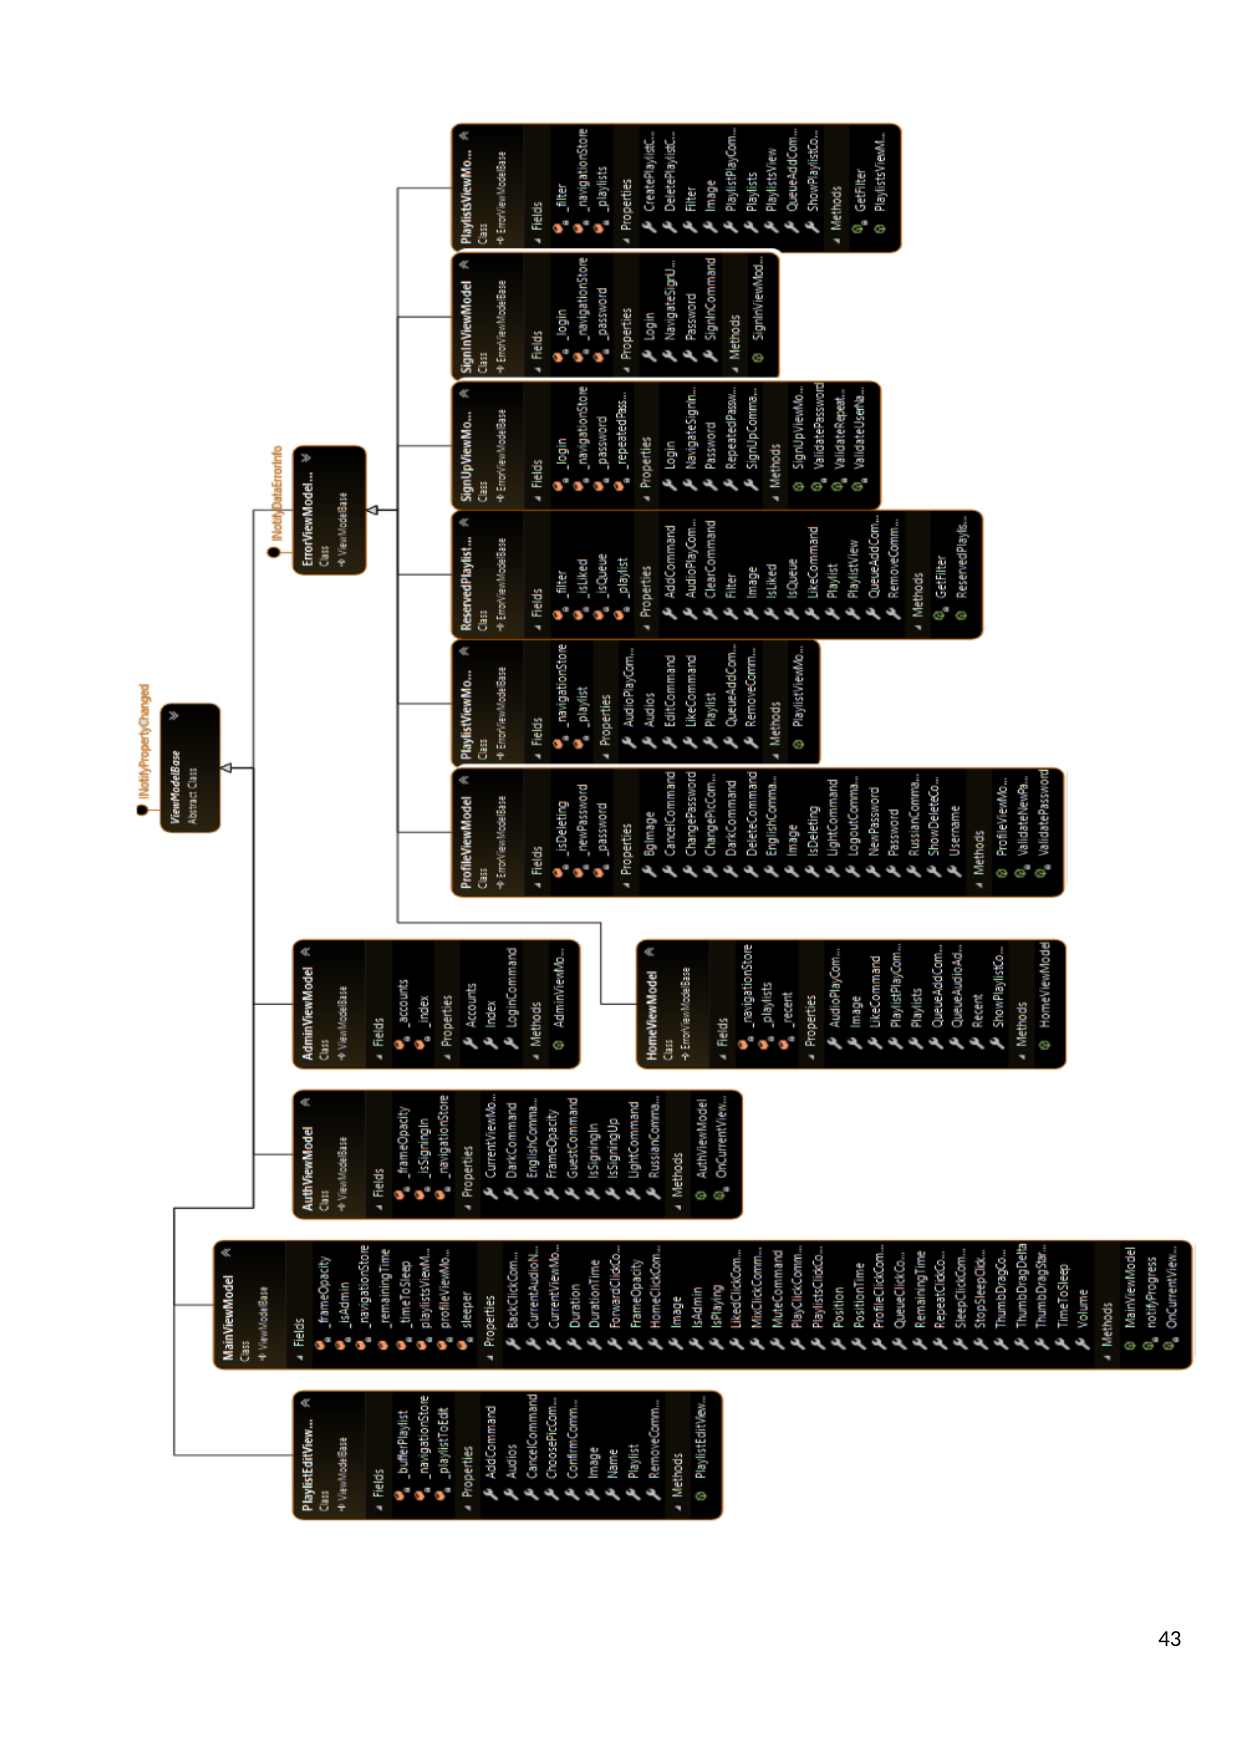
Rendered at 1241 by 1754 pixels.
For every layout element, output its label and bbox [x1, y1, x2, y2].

picture [138, 121, 1194, 1580]
